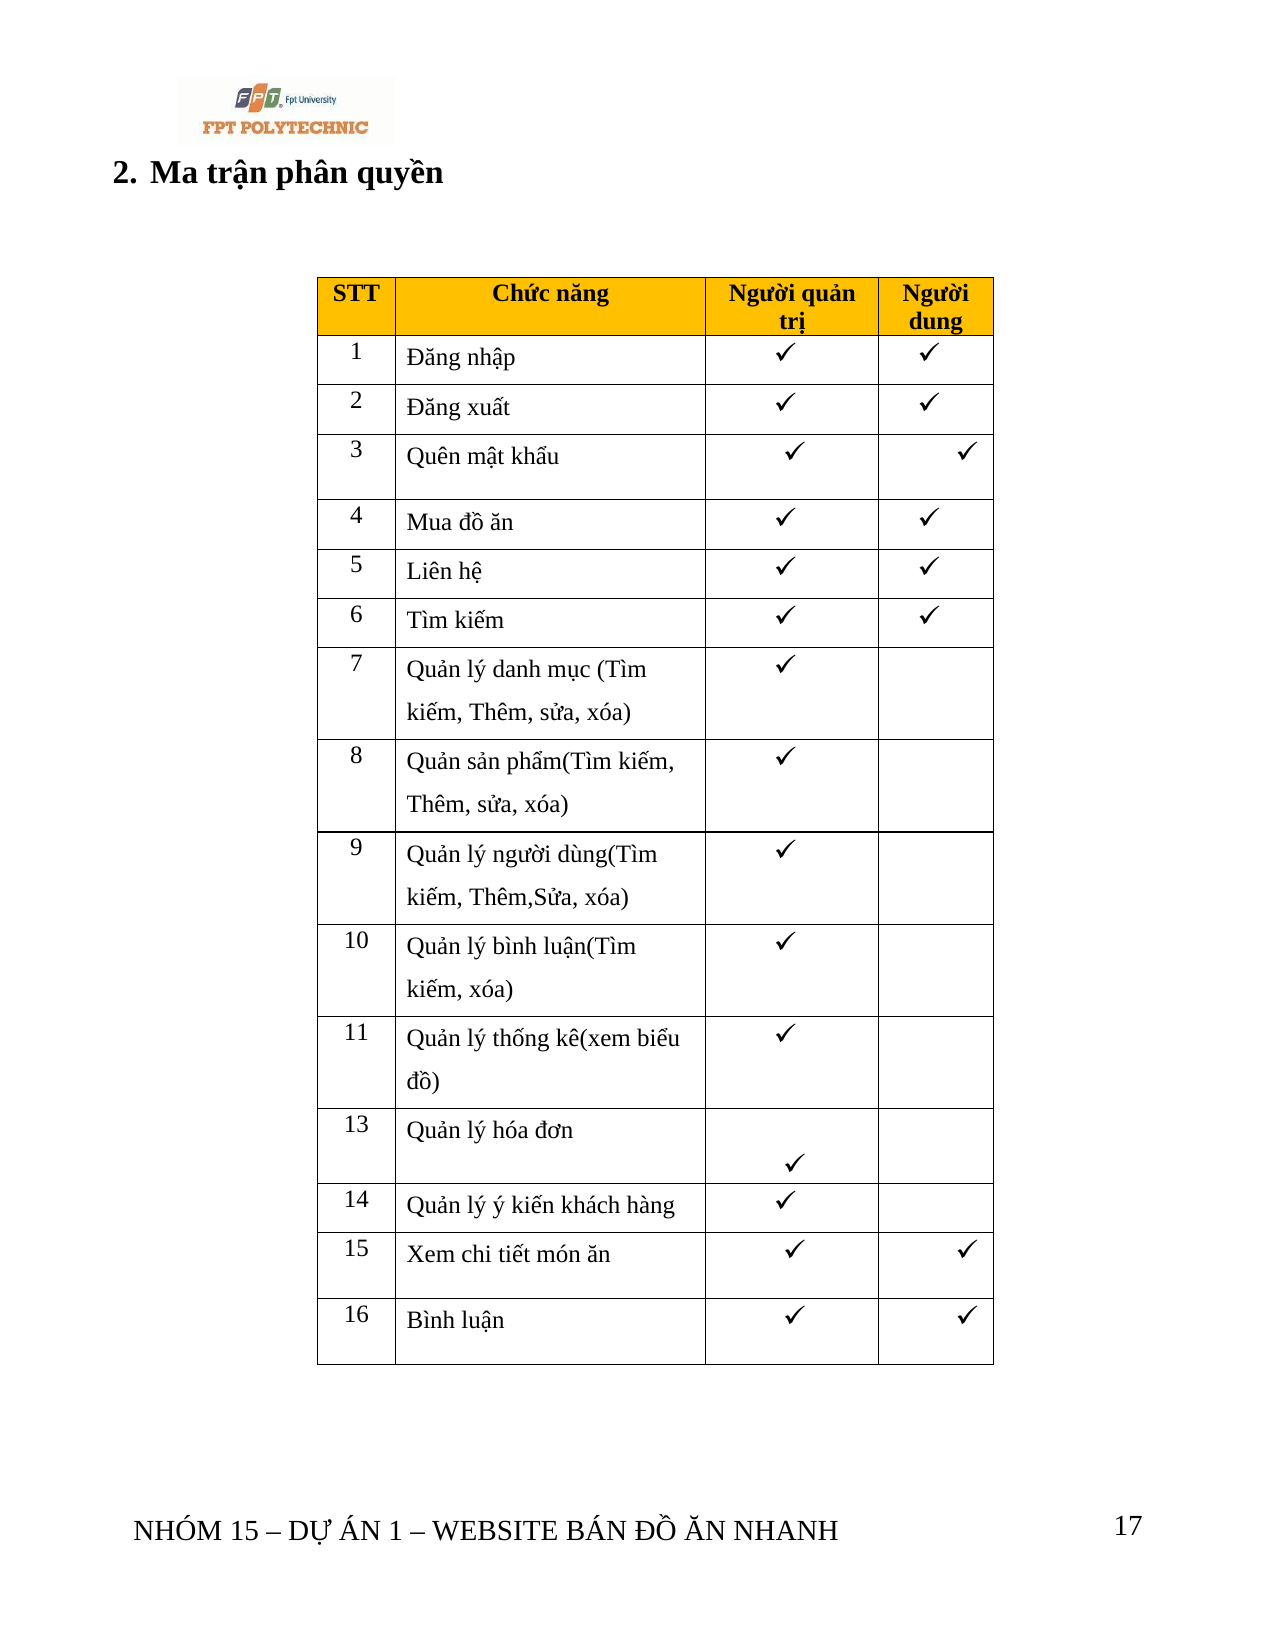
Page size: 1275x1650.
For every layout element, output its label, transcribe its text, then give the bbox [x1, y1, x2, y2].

table_cell 11 [318, 1017, 395, 1108]
table_cell 15 [318, 1233, 395, 1298]
table_cell 2 [318, 385, 395, 433]
table_cell 10 [318, 925, 395, 1016]
table_cell Quản sản phẩm(Tìm kiếm, Thêm, sửa, xóa) [396, 740, 705, 831]
table_cell [706, 550, 878, 598]
table_cell 9 [318, 833, 395, 924]
table_cell 4 [318, 500, 395, 548]
table_cell [706, 833, 878, 924]
table_cell [706, 1299, 878, 1364]
table_cell [706, 599, 878, 647]
table_cell Quản lý hóa đơn [396, 1109, 705, 1183]
table_cell [879, 1233, 993, 1298]
table_cell 8 [318, 740, 395, 831]
table_cell [706, 435, 878, 499]
table_cell [879, 500, 993, 548]
table_cell [706, 1184, 878, 1232]
table_cell [879, 550, 993, 598]
table_cell [706, 1233, 878, 1298]
table_cell [879, 1017, 993, 1108]
table_cell 16 [318, 1299, 395, 1364]
picture [177, 75, 395, 146]
table_cell [879, 648, 993, 739]
table_cell [879, 833, 993, 924]
table_cell [706, 1109, 878, 1183]
table_header STT [318, 278, 395, 335]
table_cell [879, 740, 993, 831]
table_cell [879, 336, 993, 384]
table_cell [879, 1109, 993, 1183]
table_cell [706, 925, 878, 1016]
table_cell Bình luận [396, 1299, 705, 1364]
table_cell [706, 740, 878, 831]
table_cell [879, 599, 993, 647]
table_cell 13 [318, 1109, 395, 1183]
table_cell Mua đồ ăn [396, 500, 705, 548]
table_cell [879, 1184, 993, 1232]
table_cell [706, 336, 878, 384]
table_cell Quản lý bình luận(Tìm kiếm, xóa) [396, 925, 705, 1016]
table_cell 3 [318, 435, 395, 499]
table_cell Xem chi tiết món ăn [396, 1233, 705, 1298]
table_cell Quản lý thống kê(xem biểu đồ) [396, 1017, 705, 1108]
table_cell 5 [318, 550, 395, 598]
table_header Người quản trị [706, 278, 878, 335]
table_cell Đăng xuất [396, 385, 705, 433]
table_cell [879, 435, 993, 499]
table_cell [879, 385, 993, 433]
table_cell Tìm kiếm [396, 599, 705, 647]
table_cell [706, 385, 878, 433]
table_cell Quên mật khẩu [396, 435, 705, 499]
table_cell 7 [318, 648, 395, 739]
table_cell [706, 648, 878, 739]
table_header Người dung [879, 278, 993, 335]
table_cell Quản lý người dùng(Tìm kiếm, Thêm,Sửa, xóa) [396, 833, 705, 924]
table_cell Quản lý ý kiến khách hàng [396, 1184, 705, 1232]
table_cell [706, 500, 878, 548]
table_cell 6 [318, 599, 395, 647]
subtitle Ma trận phân quyền [112, 153, 1198, 191]
table_cell Liên hệ [396, 550, 705, 598]
table_cell [879, 1299, 993, 1364]
table_cell Quản lý danh mục (Tìm kiếm, Thêm, sửa, xóa) [396, 648, 705, 739]
table_cell 14 [318, 1184, 395, 1232]
table_cell [879, 925, 993, 1016]
table_cell Đăng nhập [396, 336, 705, 384]
table_header Chức năng [396, 278, 705, 335]
table_cell 1 [318, 336, 395, 384]
table_cell [706, 1017, 878, 1108]
